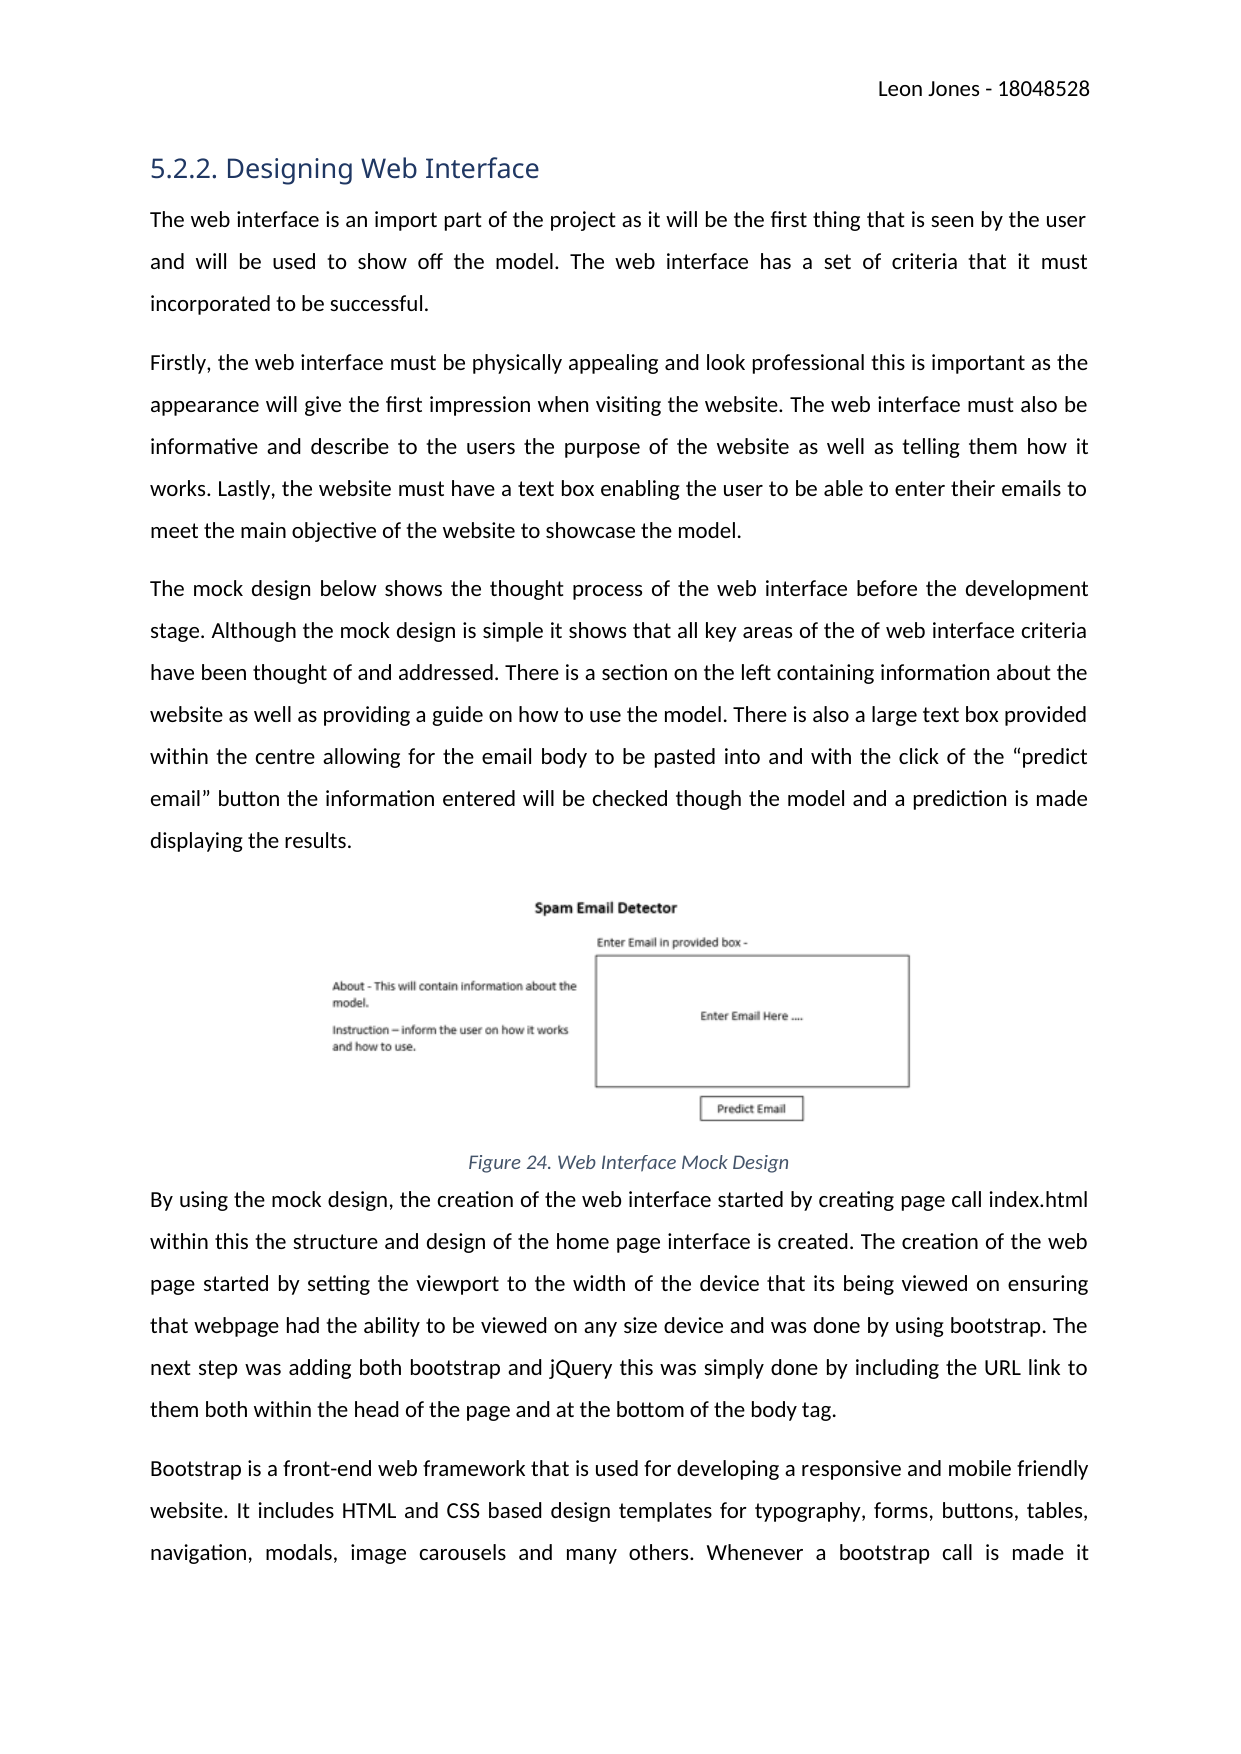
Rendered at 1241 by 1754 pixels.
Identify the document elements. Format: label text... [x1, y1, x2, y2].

subtitle 5.2.2. Designing Web Interface [150, 150, 1090, 187]
text The web interface is an import part of the project as it will be the first thing that is seen by the user and will be used to show off the model. The web interface has a set of criteria that it must incorporated to be successful. [150, 205, 1090, 317]
text The mock design below shows the thought process of the web interface before the development stage. Although the mock design is simple it shows that all key areas of the of web interface criteria have been thought of and addressed. There is a section on the left containing information about the website as well as providing a guide on how to use the model. There is also a large text box provided within the centre allowing for the email body to be pasted into and with the click of the “predict email” button the information entered will be checked though the model and a prediction is made displaying the results. [150, 574, 1090, 854]
text Firstly, the web interface must be physically appealing and look professional this is important as the appearance will give the first impression when visiting the website. The web interface must also be informative and describe to the users the purpose of the website as well as telling them how it works. Lastly, the website must have a text box enabling the user to be able to enter their emails to meet the main objective of the website to showcase the model. [150, 348, 1090, 544]
picture [306, 885, 934, 1166]
text By using the mock design, the creation of the web interface started by creating page call index.html within this the structure and design of the home page interface is created. The creation of the web page started by setting the viewport to the width of the device that its being viewed on ensuring that webpage had the ability to be viewed on any size device and was done by using bootstrap. The next step was adding both bootstrap and jQuery this was simply done by including the URL link to them both within the head of the page and at the bottom of the body tag. [150, 1186, 1090, 1423]
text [150, 1454, 1090, 1566]
